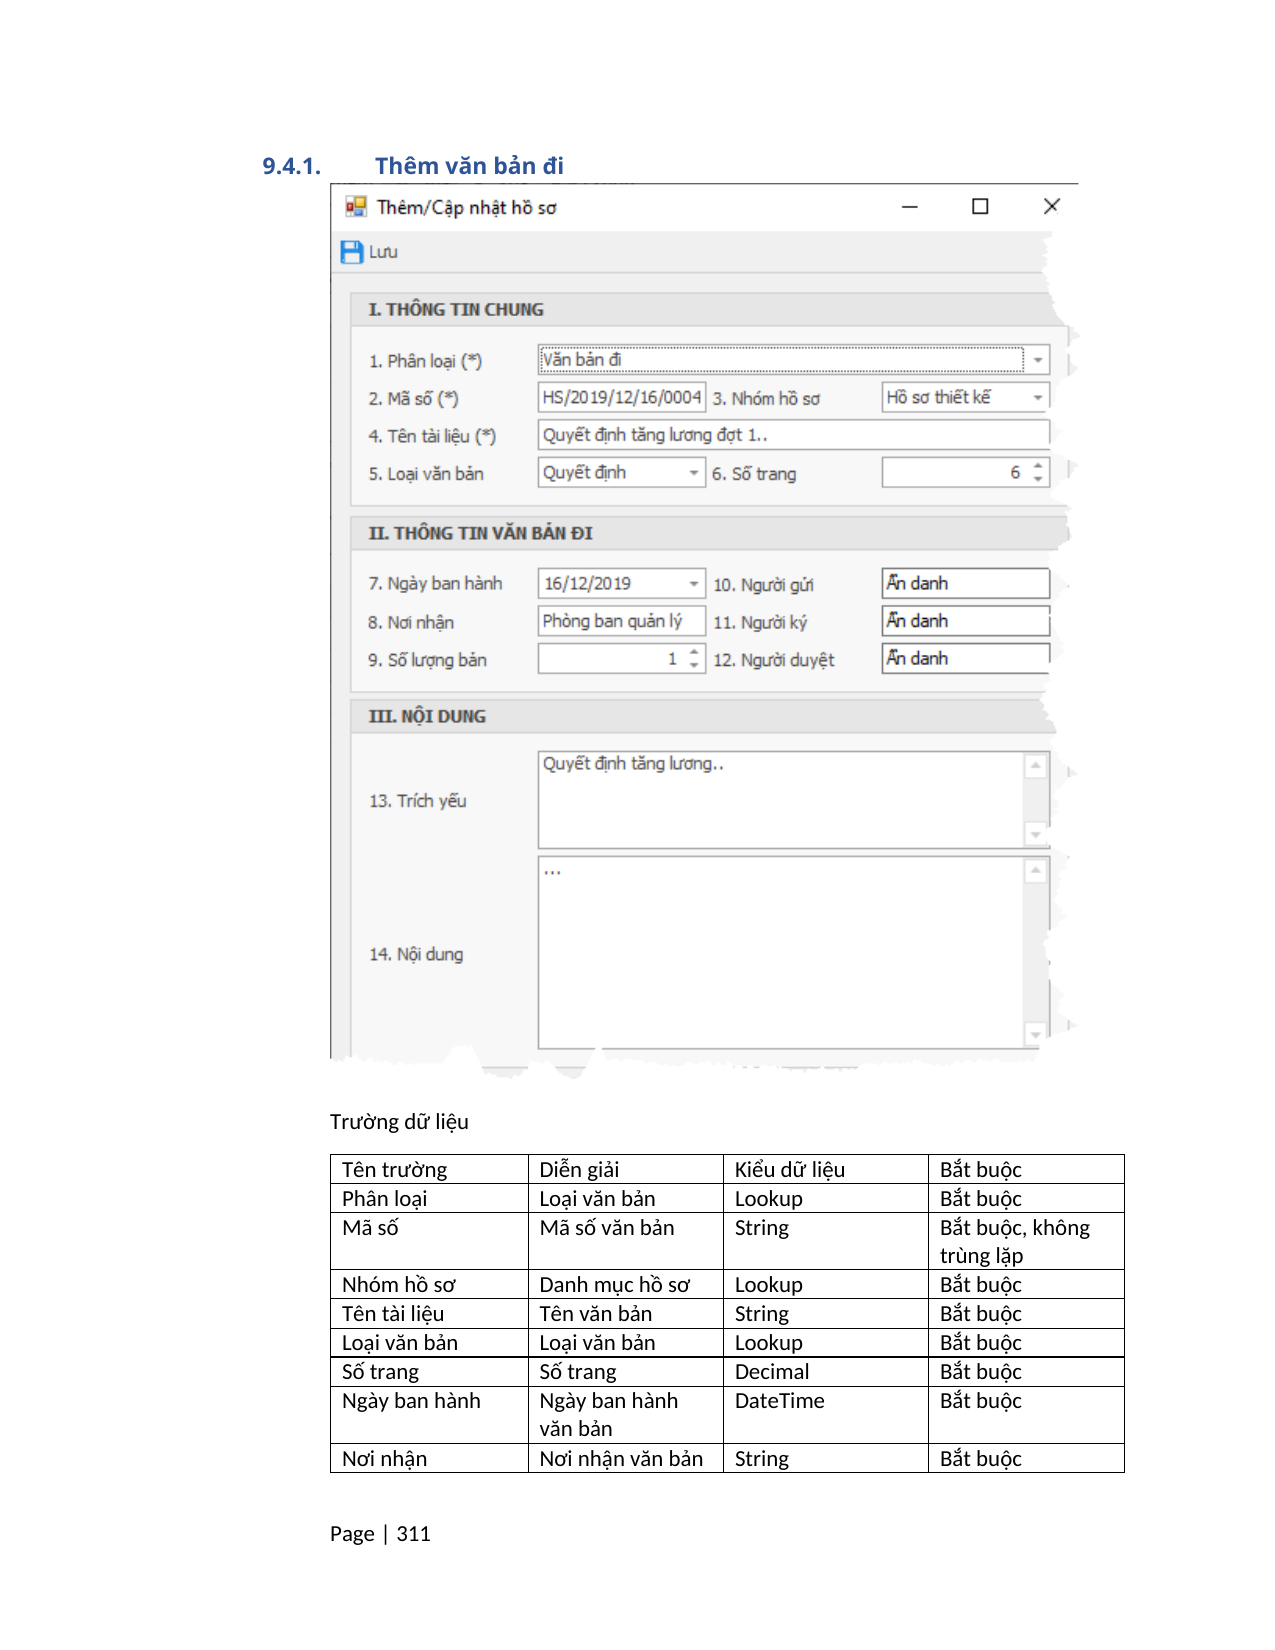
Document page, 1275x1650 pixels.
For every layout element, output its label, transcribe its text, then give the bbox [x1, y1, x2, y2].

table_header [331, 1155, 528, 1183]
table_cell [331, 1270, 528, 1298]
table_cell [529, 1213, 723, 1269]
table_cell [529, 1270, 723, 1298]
text Trường dữ liệu [330, 1107, 1125, 1135]
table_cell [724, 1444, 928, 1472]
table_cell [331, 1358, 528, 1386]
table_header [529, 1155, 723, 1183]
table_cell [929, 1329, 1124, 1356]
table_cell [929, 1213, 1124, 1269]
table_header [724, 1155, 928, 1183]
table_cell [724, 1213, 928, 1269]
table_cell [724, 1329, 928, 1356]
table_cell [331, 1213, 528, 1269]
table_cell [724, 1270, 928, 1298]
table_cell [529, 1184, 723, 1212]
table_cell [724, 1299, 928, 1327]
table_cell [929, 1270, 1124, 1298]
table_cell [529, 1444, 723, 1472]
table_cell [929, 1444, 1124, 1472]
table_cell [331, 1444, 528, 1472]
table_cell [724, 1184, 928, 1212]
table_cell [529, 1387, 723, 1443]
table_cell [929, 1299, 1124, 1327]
subtitle Thêm văn bản đi [262, 150, 1125, 181]
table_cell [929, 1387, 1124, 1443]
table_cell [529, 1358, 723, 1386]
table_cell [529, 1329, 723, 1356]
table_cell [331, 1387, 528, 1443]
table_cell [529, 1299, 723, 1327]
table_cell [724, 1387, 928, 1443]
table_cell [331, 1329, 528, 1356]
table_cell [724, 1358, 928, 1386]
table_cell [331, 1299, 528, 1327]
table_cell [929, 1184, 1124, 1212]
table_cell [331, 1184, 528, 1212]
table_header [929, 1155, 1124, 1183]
picture [330, 183, 1090, 1089]
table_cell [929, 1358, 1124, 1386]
